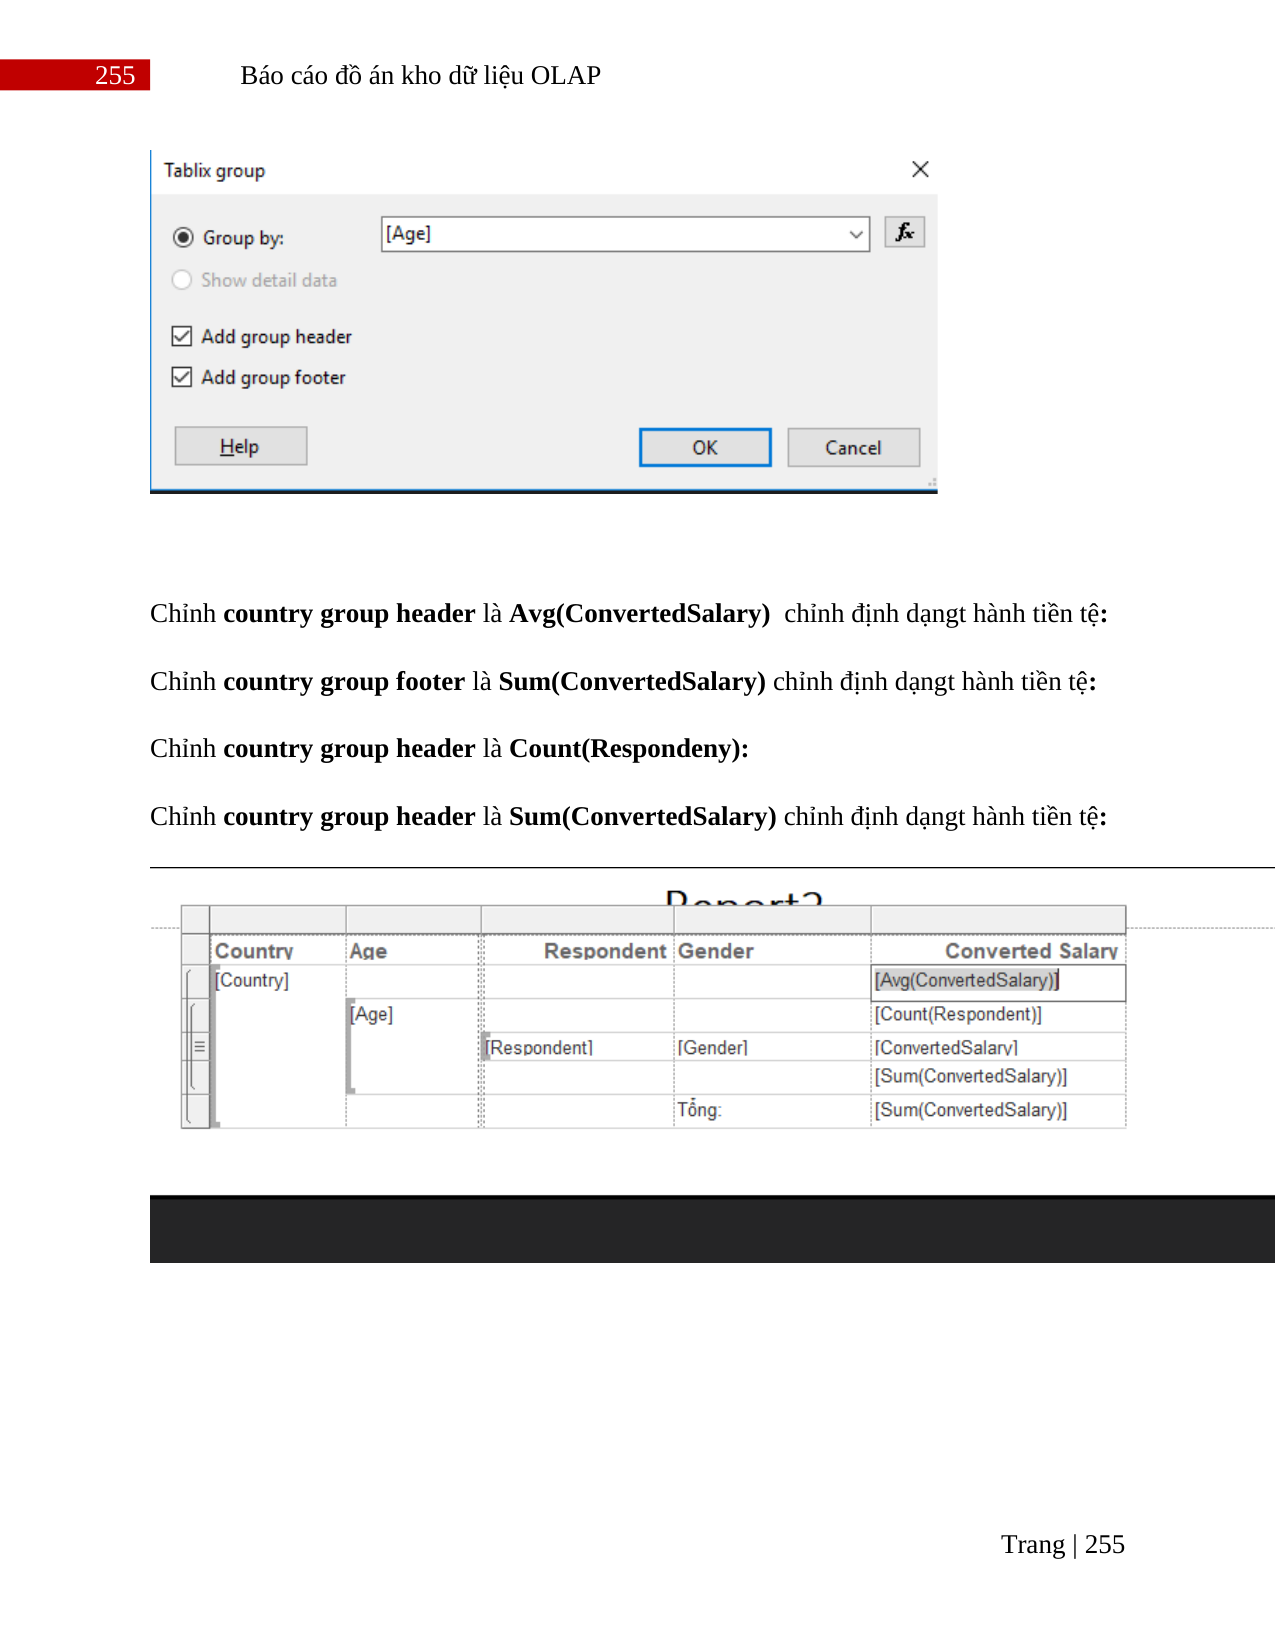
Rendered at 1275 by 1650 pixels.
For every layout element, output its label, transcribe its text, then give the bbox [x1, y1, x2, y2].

text Chỉnh country group footer là Sum(ConvertedSalary) chỉnh định dạngt hành tiền tệ: [150, 665, 1125, 696]
text Chỉnh country group header là Count(Respondeny): [150, 733, 1125, 764]
text Chỉnh country group header là Avg(ConvertedSalary) chỉnh định dạngt hành tiền tệ: [150, 598, 1125, 629]
text Chỉnh country group header là Sum(ConvertedSalary) chỉnh định dạngt hành tiền tệ: [150, 800, 1125, 831]
picture [150, 867, 1275, 1263]
picture [150, 150, 938, 494]
